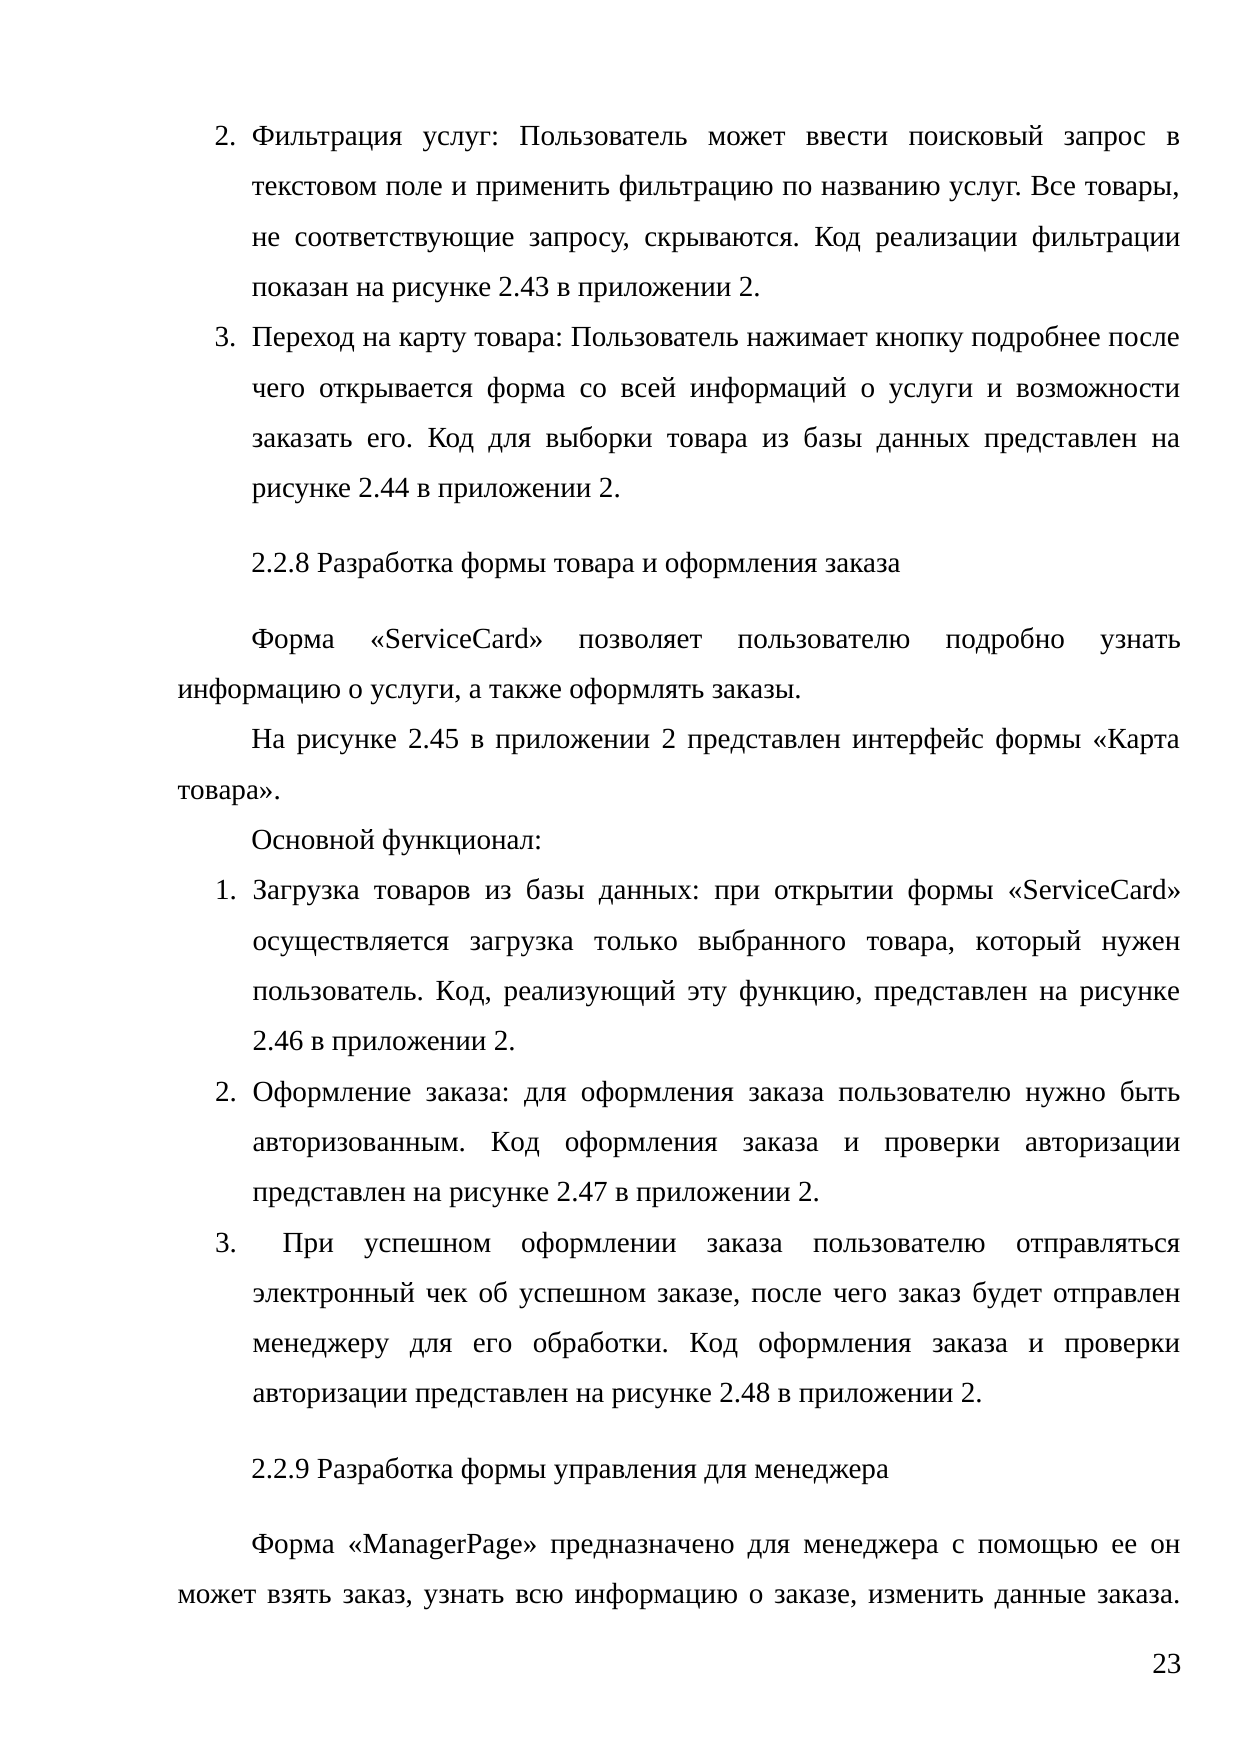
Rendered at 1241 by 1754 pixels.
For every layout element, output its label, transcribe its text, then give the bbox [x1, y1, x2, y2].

subtitle 2.2.9 Разработка формы управления для менеджера [177, 1451, 1181, 1484]
text На рисунке 2.45 в приложении 2 представлен интерфейс формы «Карта товара». [177, 722, 1181, 805]
subtitle 2.2.8 Разработка формы товара и оформления заказа [177, 546, 1181, 579]
list Переход на карту товара: Пользователь нажимает кнопку подробнее после чего открывается форма со всей информаций о услуги и возможности заказать его. Код для выборки товара из базы данных представлен на рисунке 2.44 в приложении 2. [214, 319, 1181, 504]
list Загрузка товаров из базы данных: при открытии формы «ServiceCard» осуществляется загрузка только выбранного товара, который нужен пользователь. Код, реализующий эту функцию, представлен на рисунке 2.46 в приложении 2. [215, 872, 1181, 1057]
text Форма «ServiceCard» позволяет пользователю подробно узнать информацию о услуги, а также оформлять заказы. [177, 621, 1181, 705]
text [177, 1526, 1181, 1610]
list Оформление заказа: для оформления заказа пользователю нужно быть авторизованным. Код оформления заказа и проверки авторизации представлен на рисунке 2.47 в приложении 2. [215, 1074, 1181, 1208]
list Фильтрация услуг: Пользователь может ввести поисковый запрос в текстовом поле и применить фильтрацию по названию услуг. Все товары, не соответствующие запросу, скрываются. Код реализации фильтрации показан на рисунке 2.43 в приложении 2. [214, 118, 1181, 303]
text Основной функционал: [177, 822, 1181, 856]
list При успешном оформлении заказа пользователю отправляться электронный чек об успешном заказе, после чего заказ будет отправлен менеджеру для его обработки. Код оформления заказа и проверки авторизации представлен на рисунке 2.48 в приложении 2. [215, 1225, 1181, 1409]
